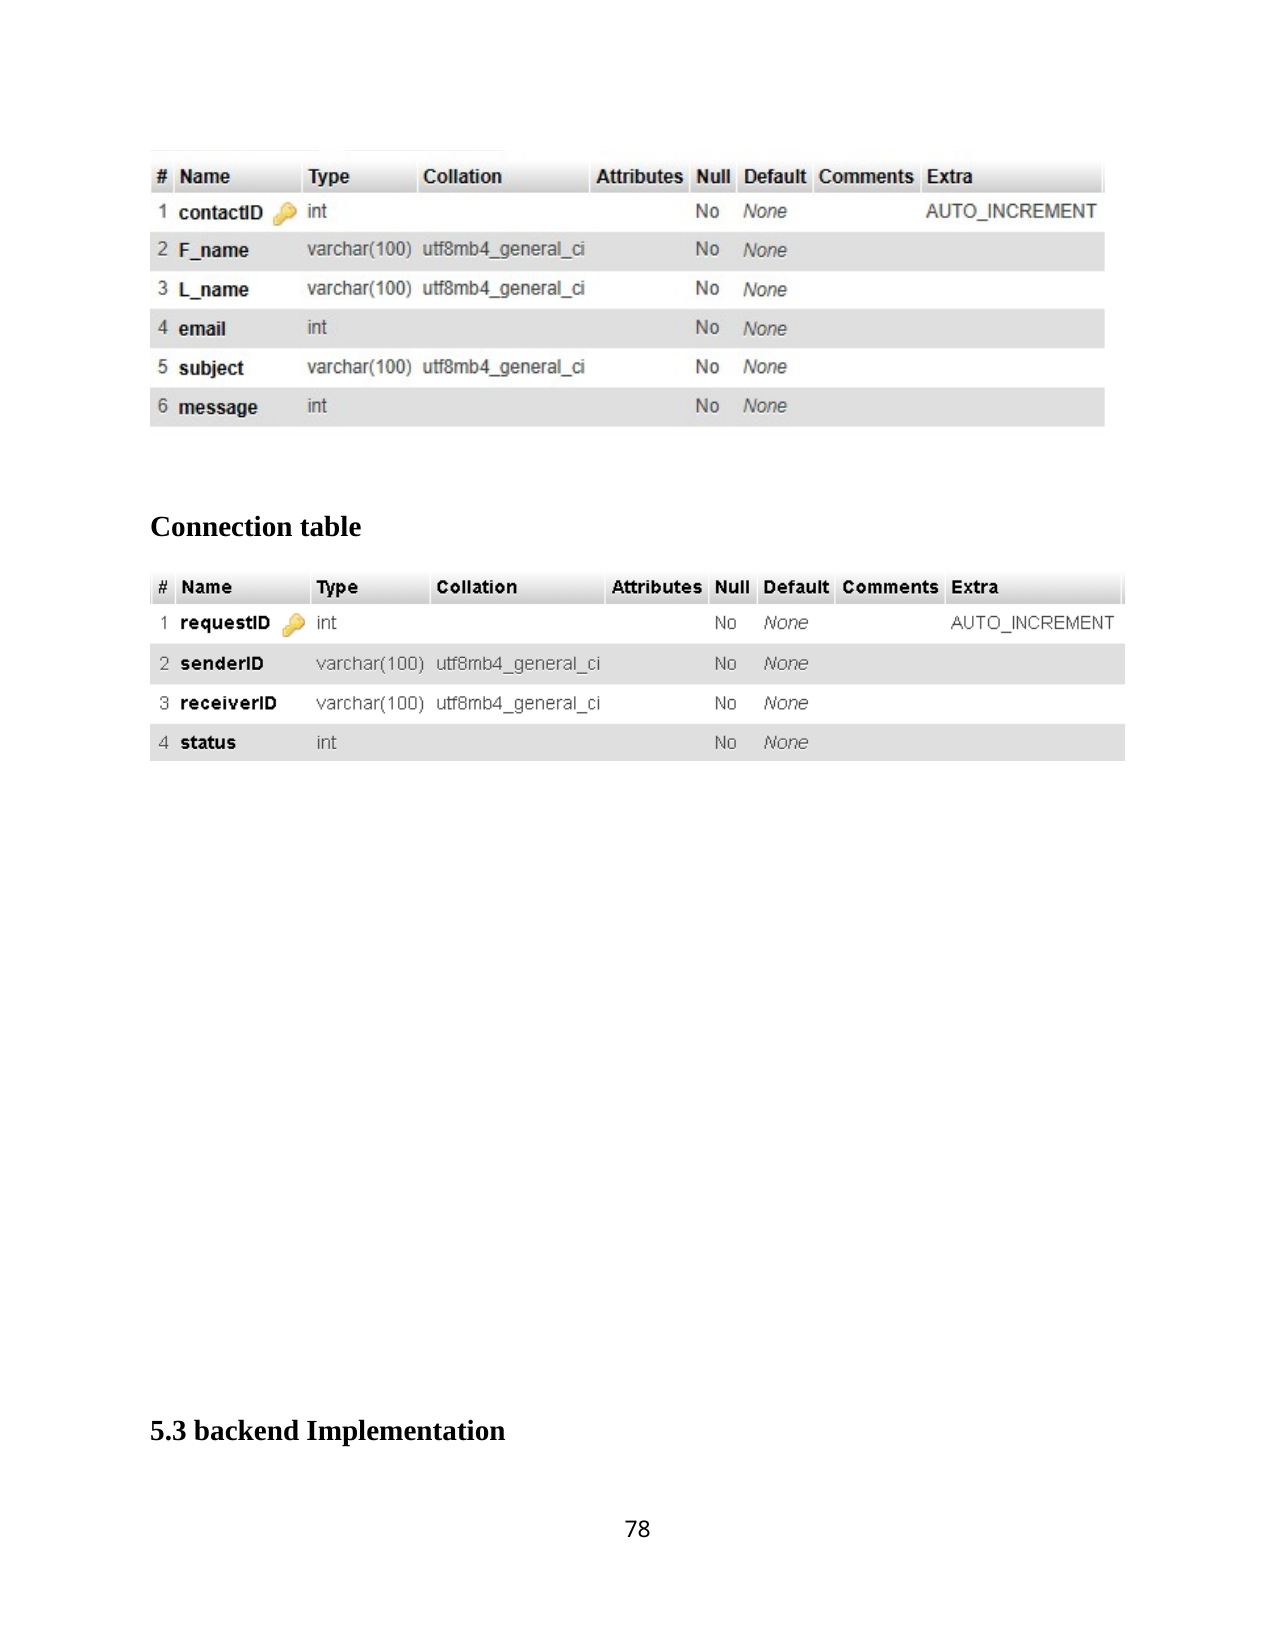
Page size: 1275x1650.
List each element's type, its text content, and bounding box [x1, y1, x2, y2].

picture [150, 562, 1125, 761]
picture [150, 150, 1105, 438]
text Connection table [150, 509, 1125, 543]
text 5.3 backend Implementation [150, 1413, 1125, 1447]
